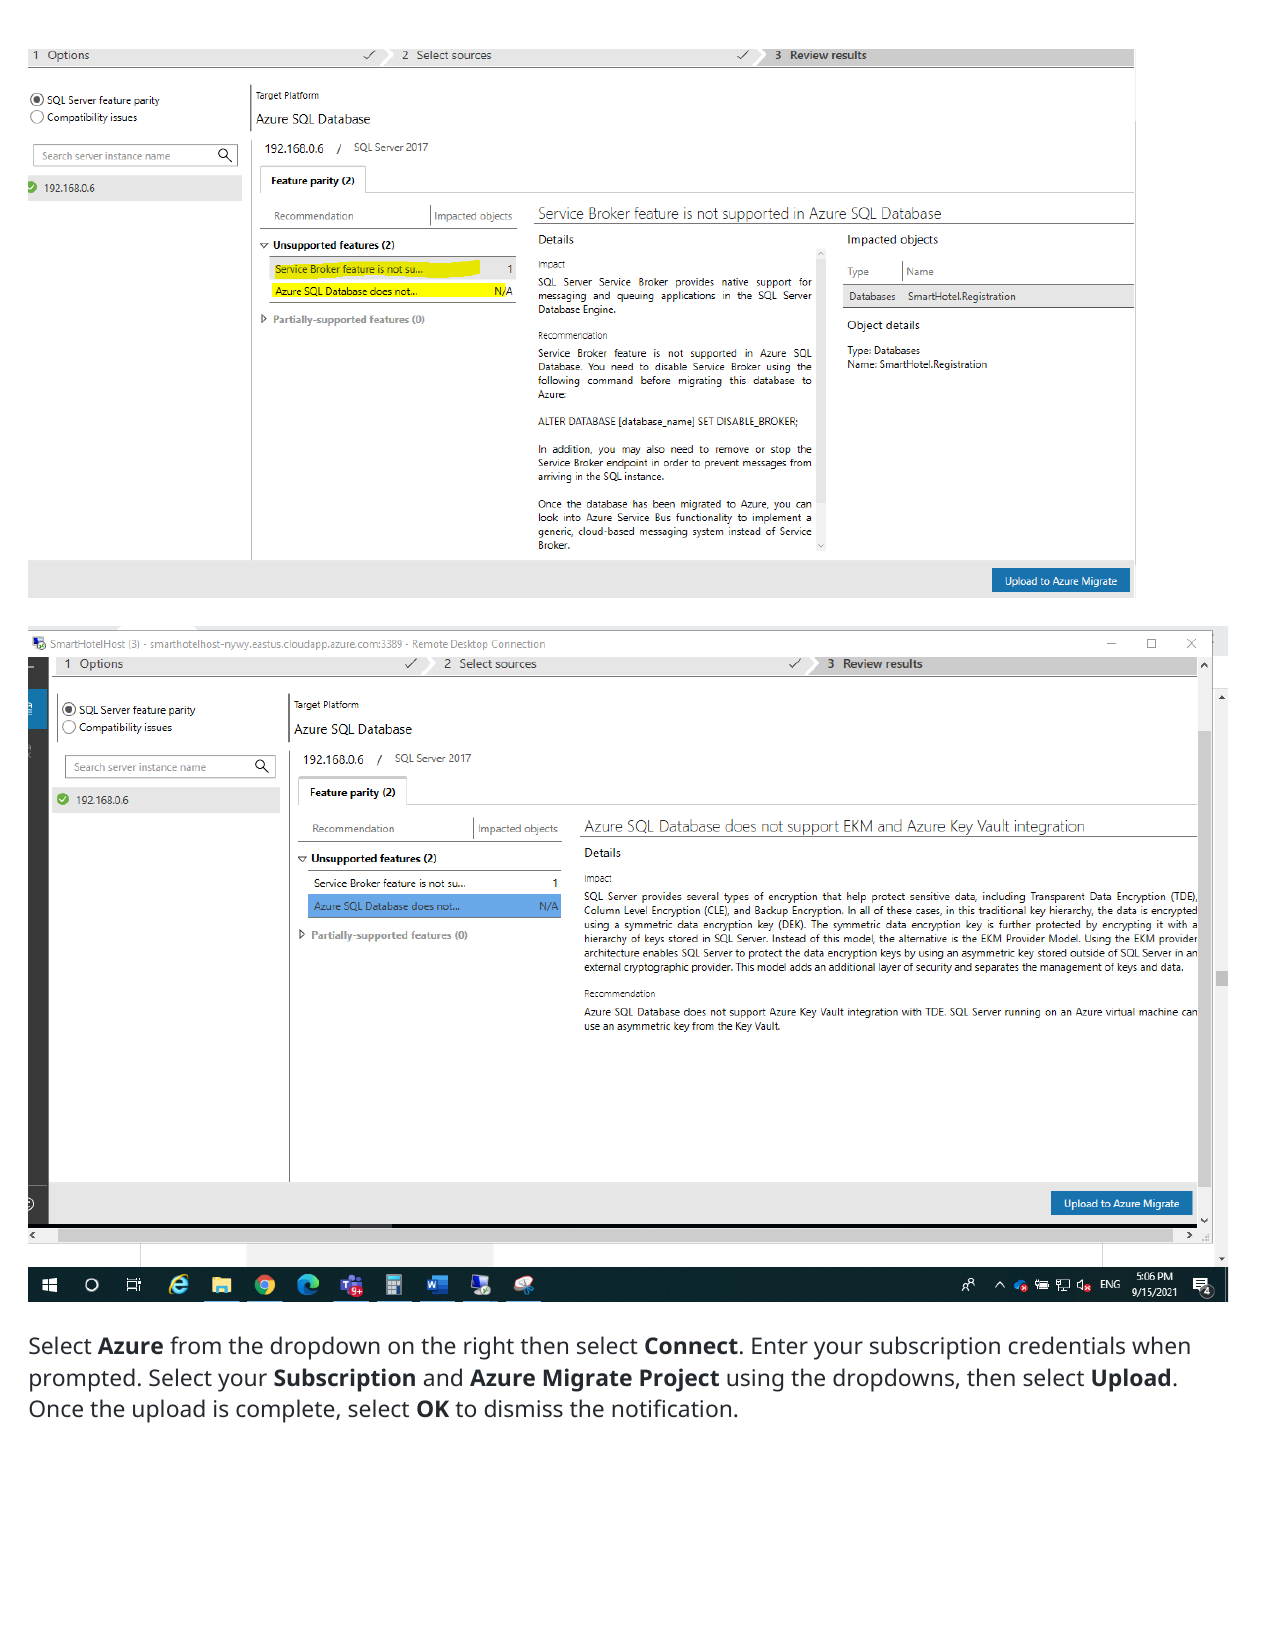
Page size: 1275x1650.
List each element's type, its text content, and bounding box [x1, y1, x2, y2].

picture [28, 626, 1229, 1302]
picture [28, 46, 1136, 598]
text Select Azure from the dropdown on the right then select Connect. Enter your subscription credentials when prompted. Select your Subscription and Azure Migrate Project using the dropdowns, then select Upload. Once the upload is complete, select OK to dismiss the notification. [739, 1330, 1228, 1424]
